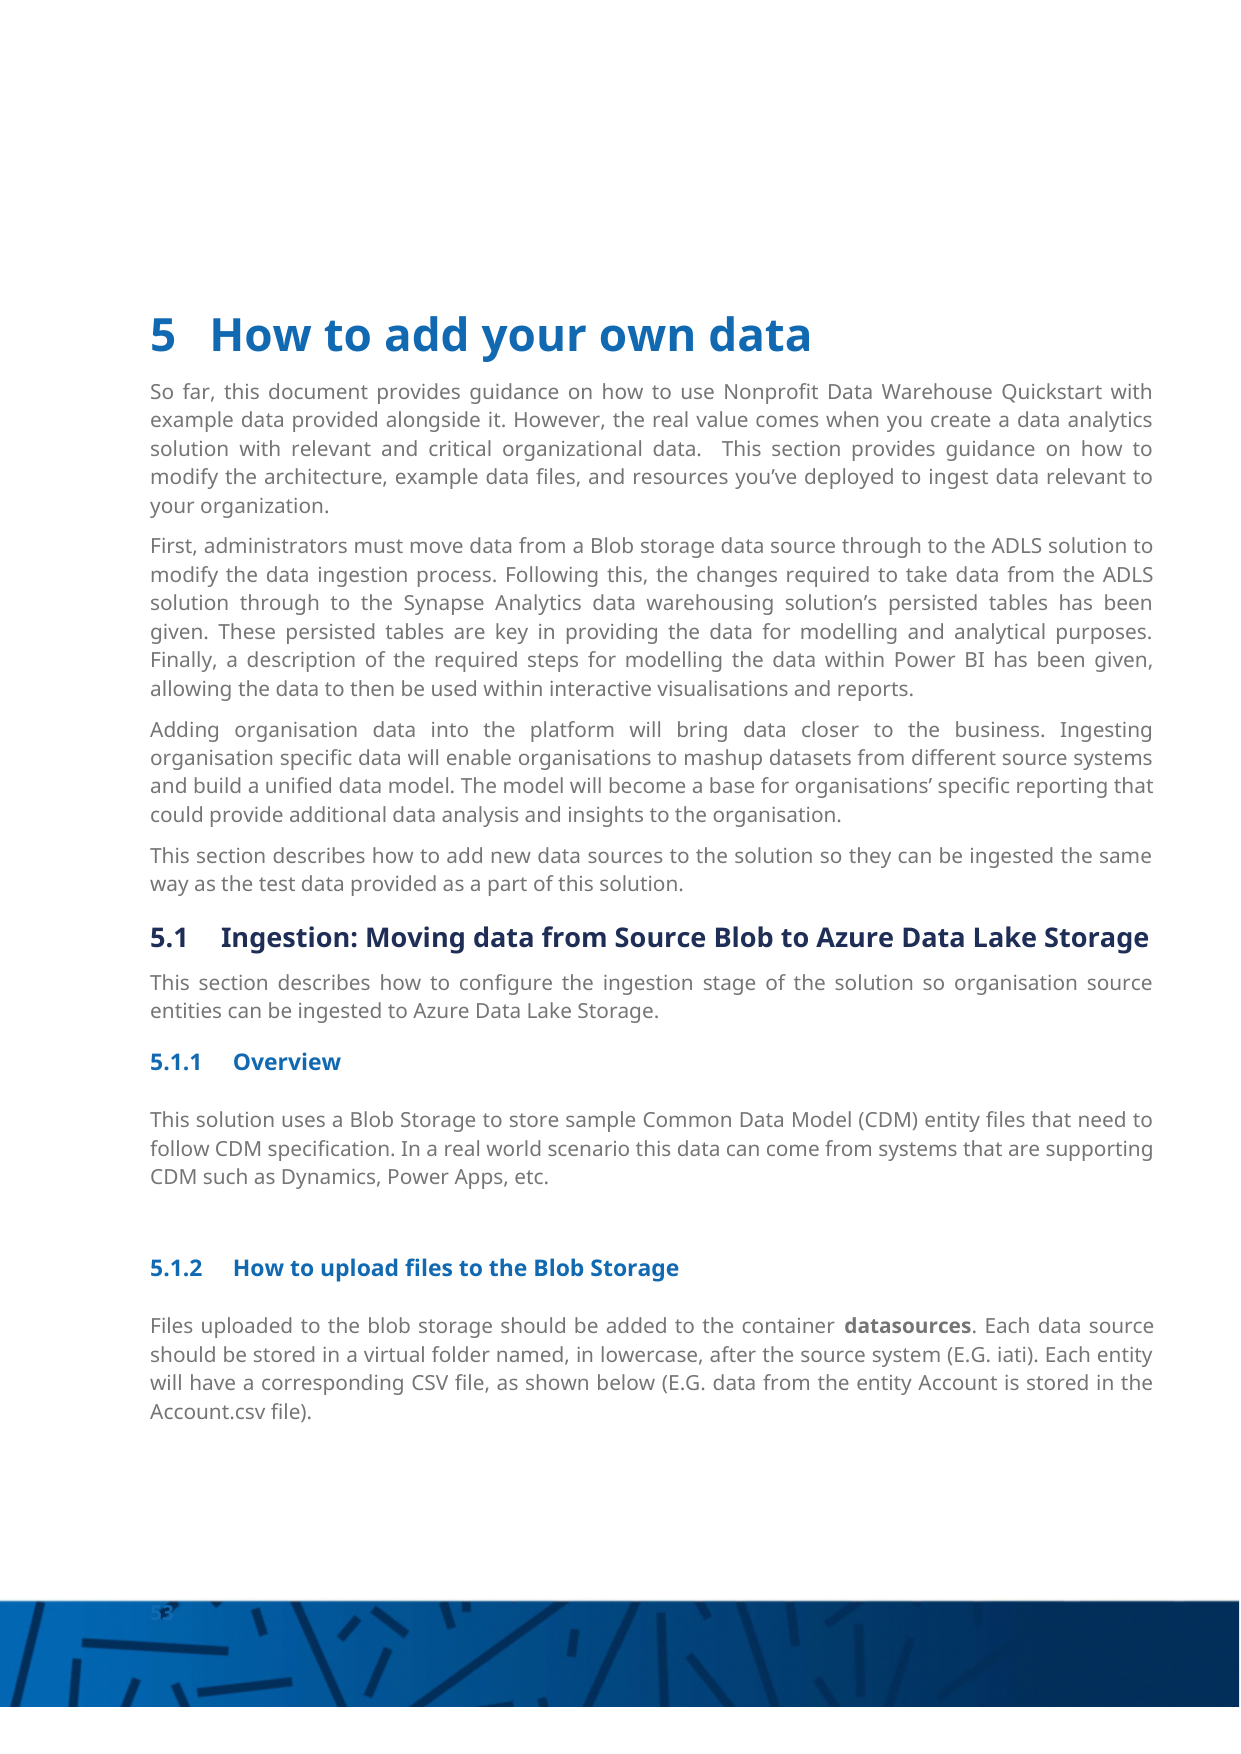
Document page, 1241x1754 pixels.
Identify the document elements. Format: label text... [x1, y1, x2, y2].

subtitle Ingestion: Moving data from Source Blob to Azure Data Lake Storage [150, 919, 1155, 956]
text Files uploaded to the blob storage should be added to the container datasources. Each data source should be stored in a virtual folder named, in lowercase, after the source system (E.G. iati). Each entity will have a corresponding CSV file, as shown below (E.G. data from the entity Account is stored in the Account.csv file). [150, 1312, 1155, 1425]
text So far, this document provides guidance on how to use Nonprofit Data Warehouse Quickstart with example data provided alongside it. However, the real value comes when you create a data analytics solution with relevant and critical organizational data. This section provides guidance on how to modify the architecture, example data files, and resources you’ve deployed to ingest data relevant to your organization. [150, 377, 1155, 519]
text First, administrators must move data from a Blob storage data source through to the ADLS solution to modify the data ingestion process. Following this, the changes required to take data from the ADLS solution through to the Synapse Analytics data warehousing solution’s persisted tables has been given. These persisted tables are key in providing the data for modelling and analytical purposes. Finally, a description of the required steps for modelling the data within Power BI has been given, allowing the data to then be used within interactive visualisations and reports. [150, 532, 1155, 702]
text Adding organisation data into the platform will bring data closer to the business. Ingesting organisation specific data will enable organisations to mashup datasets from different source systems and build a unified data model. The model will become a base for organisations’ specific reporting that could provide additional data analysis and insights to the organisation. [150, 715, 1155, 828]
text This section describes how to add new data sources to the solution so they can be ingested the same way as the test data provided as a part of this solution. [150, 841, 1155, 898]
text This solution uses a Blob Storage to store sample Common Data Model (CDM) entity files that need to follow CDM specification. In a real world scenario this data can come from systems that are supporting CDM such as Dynamics, Power Apps, etc. [150, 1105, 1155, 1191]
subtitle How to upload files to the Blob Storage [150, 1252, 1155, 1283]
subtitle How to add your own data [150, 302, 1155, 364]
picture [0, 1598, 1240, 1707]
text This section describes how to configure the ingestion stage of the solution so organisation source entities can be ingested to Azure Data Lake Storage. [150, 968, 1155, 1025]
subtitle Overview [150, 1046, 1155, 1077]
